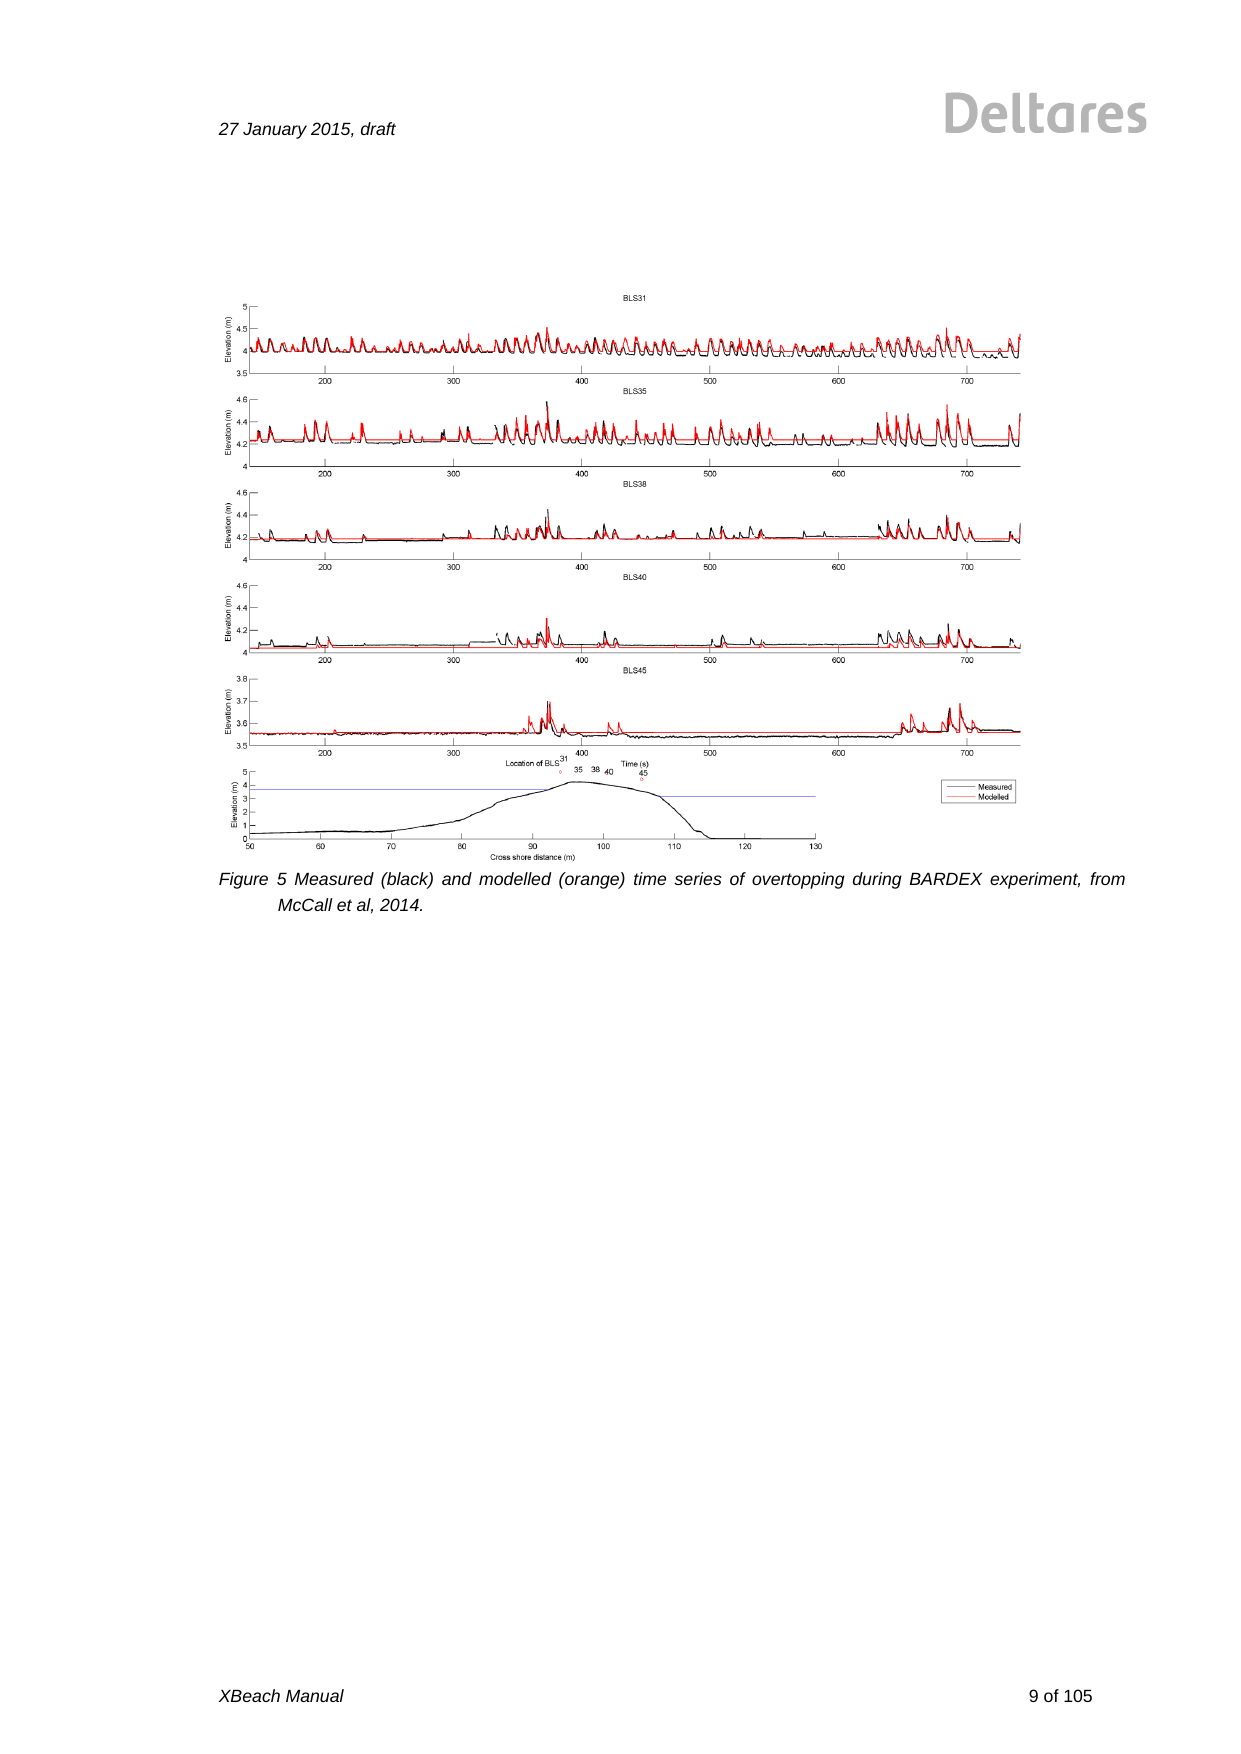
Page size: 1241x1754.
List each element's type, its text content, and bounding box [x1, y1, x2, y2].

picture [945, 75, 1147, 133]
